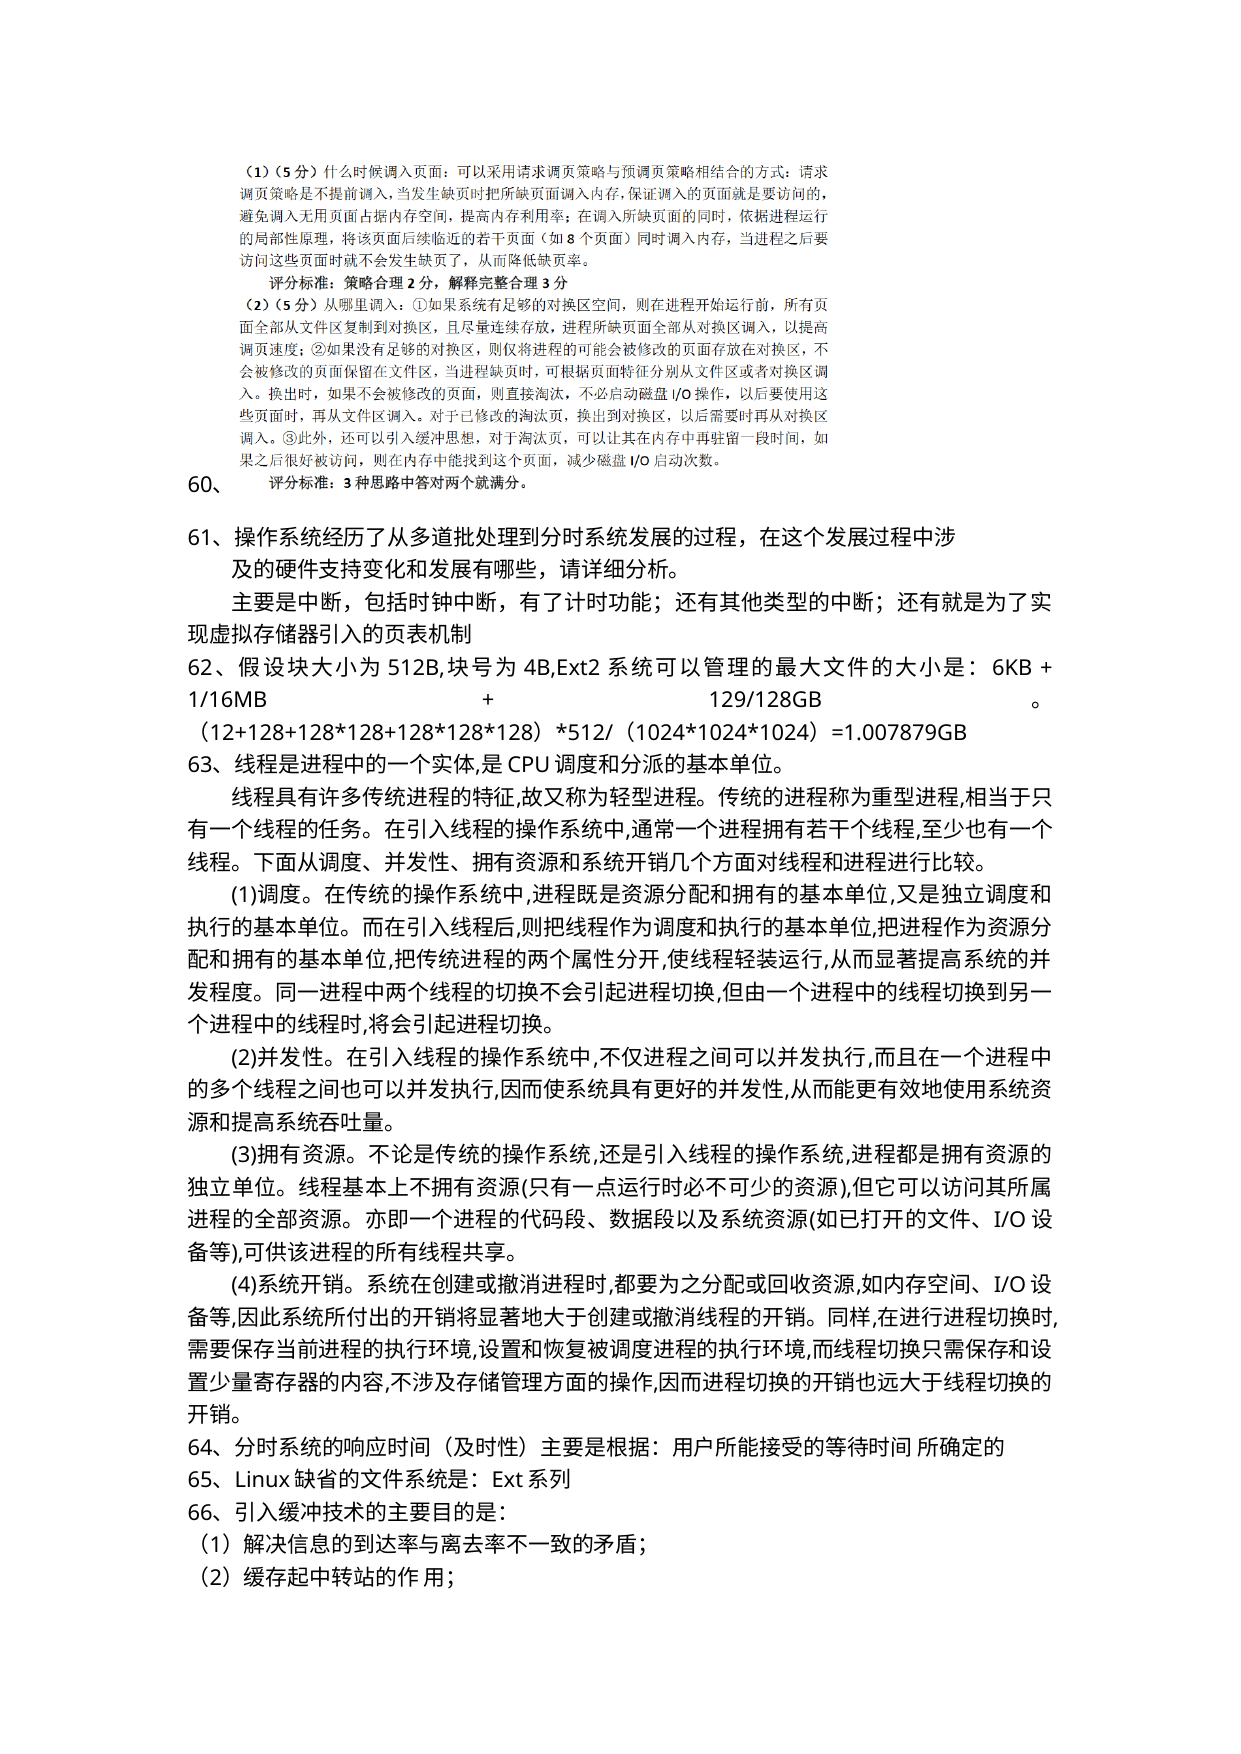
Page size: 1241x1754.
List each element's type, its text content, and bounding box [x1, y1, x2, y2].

text 61、操作系统经历了从多道批处理到分时系统发展的过程，在这个发展过程中涉 [187, 519, 1053, 552]
text (2)并发性。在引入线程的操作系统中,不仅进程之间可以并发执行,而且在一个进程中的多个线程之间也可以并发执行,因而使系统具有更好的并发性,从而能更有效地使用系统资源和提高系统吞吐量。 [187, 1039, 1053, 1137]
text 62、假设块大小为512B,块号为4B,Ext2系统可以管理的最大文件的大小是：6KB + 1/16MB + 129/128GB。（12+128+128*128+128*128*128）*512/（1024*1024*1024）=1.007879GB [187, 649, 1053, 747]
text （2）缓存起中转站的作 用； [187, 1559, 1053, 1592]
text (1)调度。在传统的操作系统中,进程既是资源分配和拥有的基本单位,又是独立调度和执行的基本单位。而在引入线程后,则把线程作为调度和执行的基本单位,把进程作为资源分配和拥有的基本单位,把传统进程的两个属性分开,使线程轻装运行,从而显著提高系统的并发程度。同一进程中两个线程的切换不会引起进程切换,但由一个进程中的线程切换到另一个进程中的线程时,将会引起进程切换。 [187, 877, 1053, 1039]
text (3)拥有资源。不论是传统的操作系统,还是引入线程的操作系统,进程都是拥有资源的独立单位。线程基本上不拥有资源(只有一点运行时必不可少的资源),但它可以访问其所属进程的全部资源。亦即一个进程的代码段、数据段以及系统资源(如已打开的文件、I/O设备等),可供该进程的所有线程共享。 [187, 1137, 1053, 1267]
text 63、线程是进程中的一个实体,是CPU调度和分派的基本单位。 [187, 747, 1053, 779]
text 线程具有许多传统进程的特征,故又称为轻型进程。传统的进程称为重型进程,相当于只有一个线程的任务。在引入线程的操作系统中,通常一个进程拥有若干个线程,至少也有一个线程。下面从调度、并发性、拥有资源和系统开销几个方面对线程和进程进行比较。 [187, 779, 1053, 877]
text 64、分时系统的响应时间（及时性）主要是根据：用户所能接受的等待时间 所确定的 [187, 1429, 1053, 1462]
text 66、引入缓冲技术的主要目的是： [187, 1494, 1053, 1527]
text （1）解决信息的到达率与离去率不一致的矛盾； [187, 1527, 1053, 1559]
text 65、Linux缺省的文件系统是：Ext系列 [187, 1462, 1053, 1494]
picture [234, 162, 840, 493]
text 主要是中断，包括时钟中断，有了计时功能；还有其他类型的中断；还有就是为了实现虚拟存储器引入的页表机制 [187, 584, 1053, 649]
text 及的硬件支持变化和发展有哪些，请详细分析。 [187, 552, 1053, 584]
text (4)系统开销。系统在创建或撤消进程时,都要为之分配或回收资源,如内存空间、I/O设备等,因此系统所付出的开销将显著地大于创建或撤消线程的开销。同样,在进行进程切换时,需要保存当前进程的执行环境,设置和恢复被调度进程的执行环境,而线程切换只需保存和设置少量寄存器的内容,不涉及存储管理方面的操作,因而进程切换的开销也远大于线程切换的开销。 [187, 1267, 1053, 1429]
